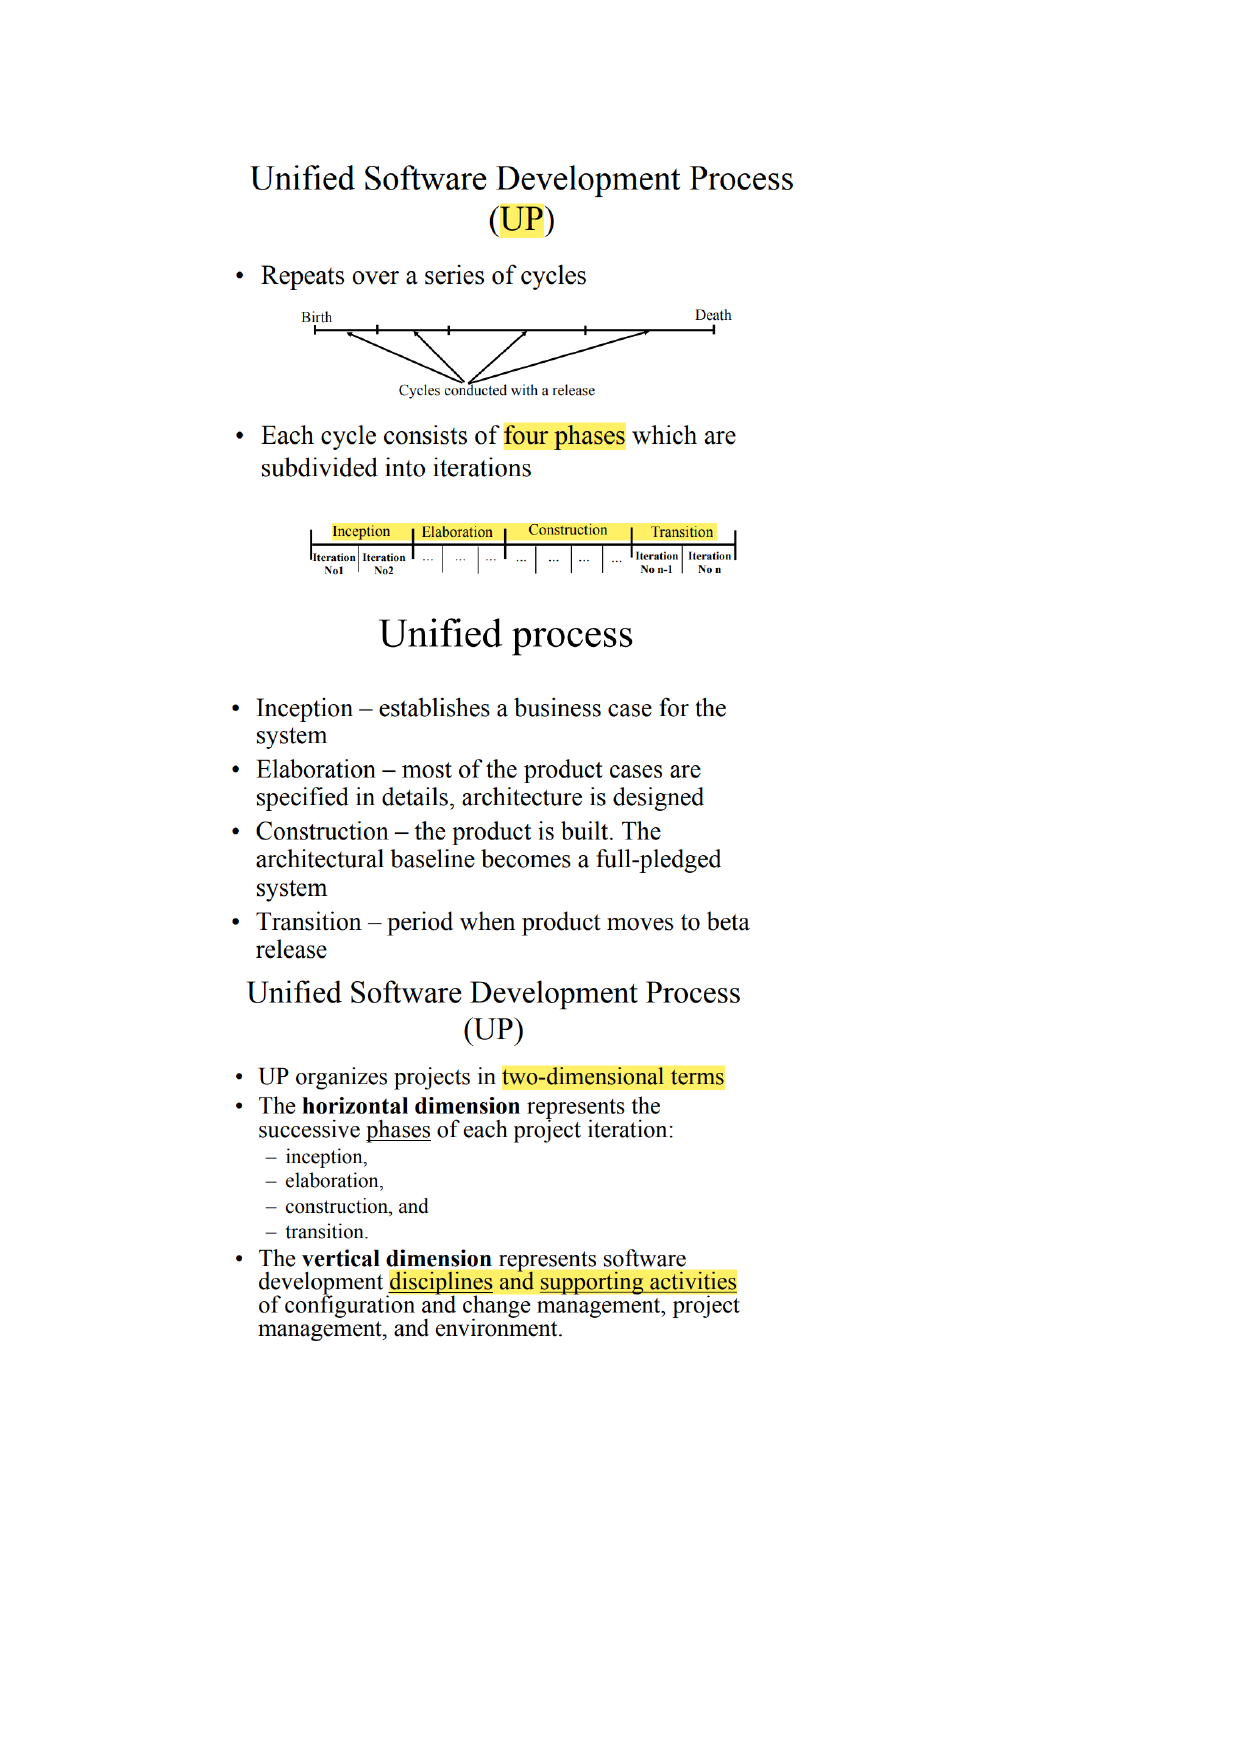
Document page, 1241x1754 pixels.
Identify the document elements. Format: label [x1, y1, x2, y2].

picture [225, 617, 755, 968]
picture [225, 162, 799, 602]
picture [225, 974, 755, 1349]
